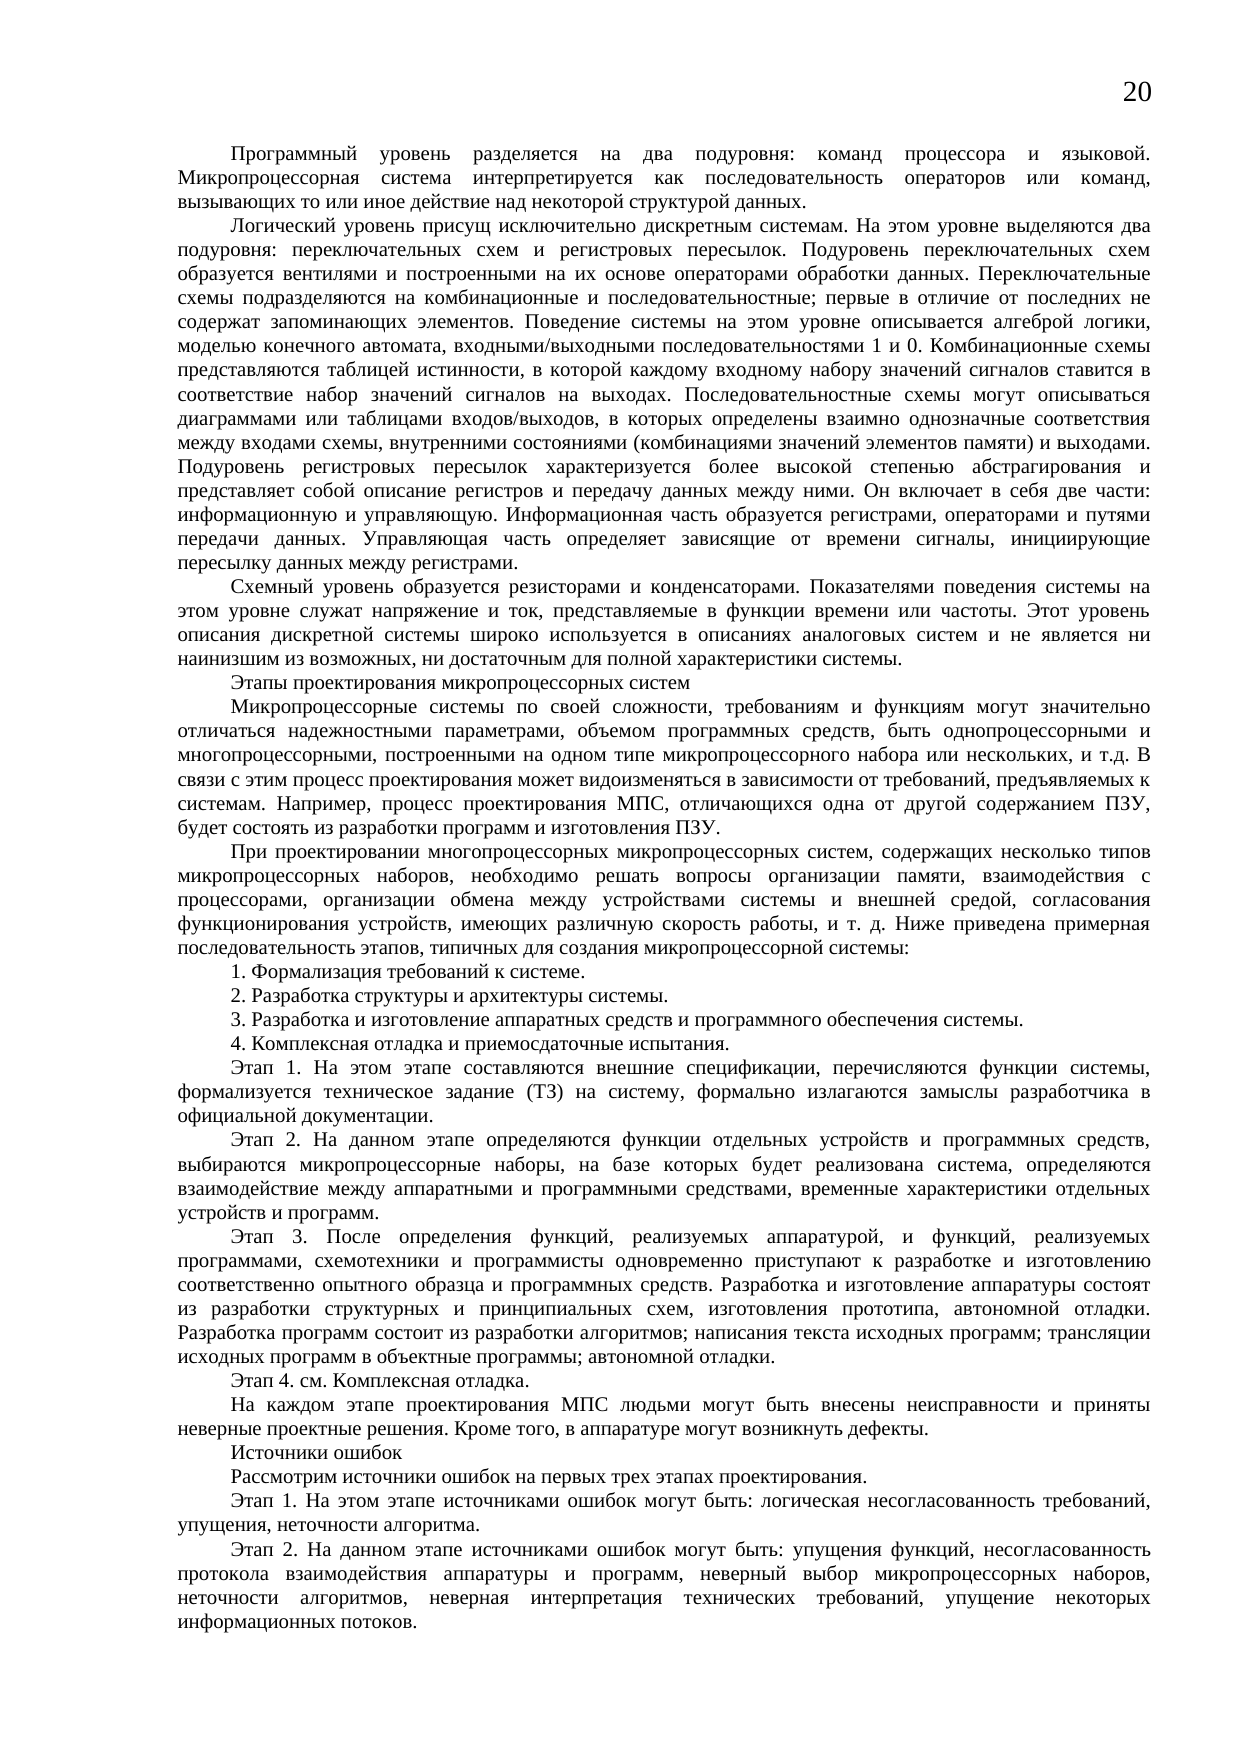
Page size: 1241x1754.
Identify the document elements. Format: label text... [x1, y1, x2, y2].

text Источники ошибок [177, 1440, 1152, 1464]
text Рассмотрим источники ошибок на первых трех этапах проектирования. [177, 1464, 1152, 1488]
text 4. Комплексная отладка и приемосдаточные испытания. [177, 1031, 1152, 1055]
text На каждом этапе проектирования МПС людьми могут быть внесены неисправности и приняты неверные проектные решения. Кроме того, в аппаратуре могут возникнуть дефекты. [177, 1392, 1152, 1440]
text Программный уровень разделяется на два подуровня: команд процессора и языковой. Микропроцессорная система интерпретируется как последовательность операторов или команд, вызывающих то или иное действие над некоторой структурой данных. [177, 141, 1152, 213]
text 3. Разработка и изготовление аппаратных средств и программного обеспечения системы. [177, 1007, 1152, 1031]
text Сxемный уровень образуется резисторами и конденсаторами. Показателями поведения системы на этом уровне служат напряжение и ток, представляемые в функции времени или частоты. Этот уровень описания дискретной системы широко используется в описаниях аналоговых систем и не является ни наинизшим из возможных, ни достаточным для полной характеристики системы. [177, 574, 1152, 670]
text Этап 4. см. Комплексная отладка. [177, 1368, 1152, 1392]
text При проектировании многопроцессорных микропроцессорных систем, содержащих несколько типов микропроцессорных наборов, необходимо решать вопросы организации памяти, взаимодействия с процессорами, организации обмена между устройствами системы и внешней средой, согласования функционирования устройств, имеющих различную скорость работы, и т. д. Ниже приведена примерная последовательность этапов, типичных для создания микропроцессорной системы: [177, 839, 1152, 959]
text 2. Разработка структуры и архитектуры системы. [177, 983, 1152, 1007]
text Этап 2. На данном этапе определяются функции отдельных устройств и программных средств, выбираются микропроцессорные наборы, на базе которых будет реализована система, определяются взаимодействие между аппаратными и программными средствами, временные характеристики отдельных устройств и программ. [177, 1127, 1152, 1224]
text Этап 1. На этом этапе составляются внешние спецификации, перечисляются функции системы, формализуется техническое задание (ТЗ) на систему, формально излагаются замыслы разработчика в официальной документации. [177, 1055, 1152, 1127]
text Этап 2. На данном этапе источниками ошибок могут быть: упущения функций, несогласованность протокола взаимодействия аппаратуры и программ, неверный выбор микропроцессорных наборов, неточности алгоритмов, неверная интерпретация технических требований, упущение некоторых информационных потоков. [177, 1536, 1152, 1633]
text Этап 1. На этом этапе источниками ошибок могут быть: логическая несогласованность требований, упущения, неточности алгоритма. [177, 1488, 1152, 1536]
text 1. Формализация требований к системе. [177, 959, 1152, 983]
text Микропроцессорные системы по своей сложности, требованиям и функциям могут значительно отличаться надежностными параметрами, объемом программных средств, быть однопроцессорными и многопроцессорными, построенными на одном типе микропроцессорного набора или нескольких, и т.д. В связи с этим процесс проектирования может видоизменяться в зависимости от требований, предъявляемых к системам. Например, процесс проектирования МПС, отличающихся одна от другой содержанием ПЗУ, будет состоять из разработки программ и изготовления ПЗУ. [177, 694, 1152, 839]
text Логический уровень присущ исключительно дискретным системам. На этом уровне выделяются два подуровня: переключательных схем и регистровых пересылок. Подуровень переключательных схем образуется вентилями и построенными на их основе операторами обработки данных. Переключательные схемы подразделяются на комбинационные и последовательностные; первые в отличие от последних не содержат запоминающих элементов. Поведение системы на этом уровне описывается алгеброй логики, моделью конечного автомата, входными/выходными последовательностями 1 и 0. Комбинационные схемы представляются таблицей истинности, в которой каждому входному набору значений сигналов ставится в соответствие набор значений сигналов на выходах. Последовательностные схемы могут описываться диаграммами или таблицами входов/выходов, в которых определены взаимно однозначные соответствия между входами схемы, внутренними состояниями (комбинациями значений элементов памяти) и выходами. Подуровень регистровых пересылок характеризуется более высокой степенью абстрагирования и представляет собой описание регистров и передачу данных между ними. Он включает в себя две части: информационную и управляющую. Информационная часть образуется регистрами, операторами и путями передачи данных. Управляющая часть определяет зависящие от времени сигналы, инициирующие пересылку данных между регистрами. [177, 213, 1152, 574]
text Этапы проектирования микропроцессорных систем [177, 670, 1152, 694]
text Этап 3. После определения функций, реализуемых аппаратурой, и функций, реализуемых программами, схемотехники и программисты одновременно приступают к разработке и изготовлению соответственно опытного образца и программных средств. Разработка и изготовление аппаратуры состоят из разработки структурных и принципиальных схем, изготовления прототипа, автономной отладки. Разработка программ состоит из разработки алгоритмов; написания текста исходных программ; трансляции исходных программ в объектные программы; автономной отладки. [177, 1224, 1152, 1368]
